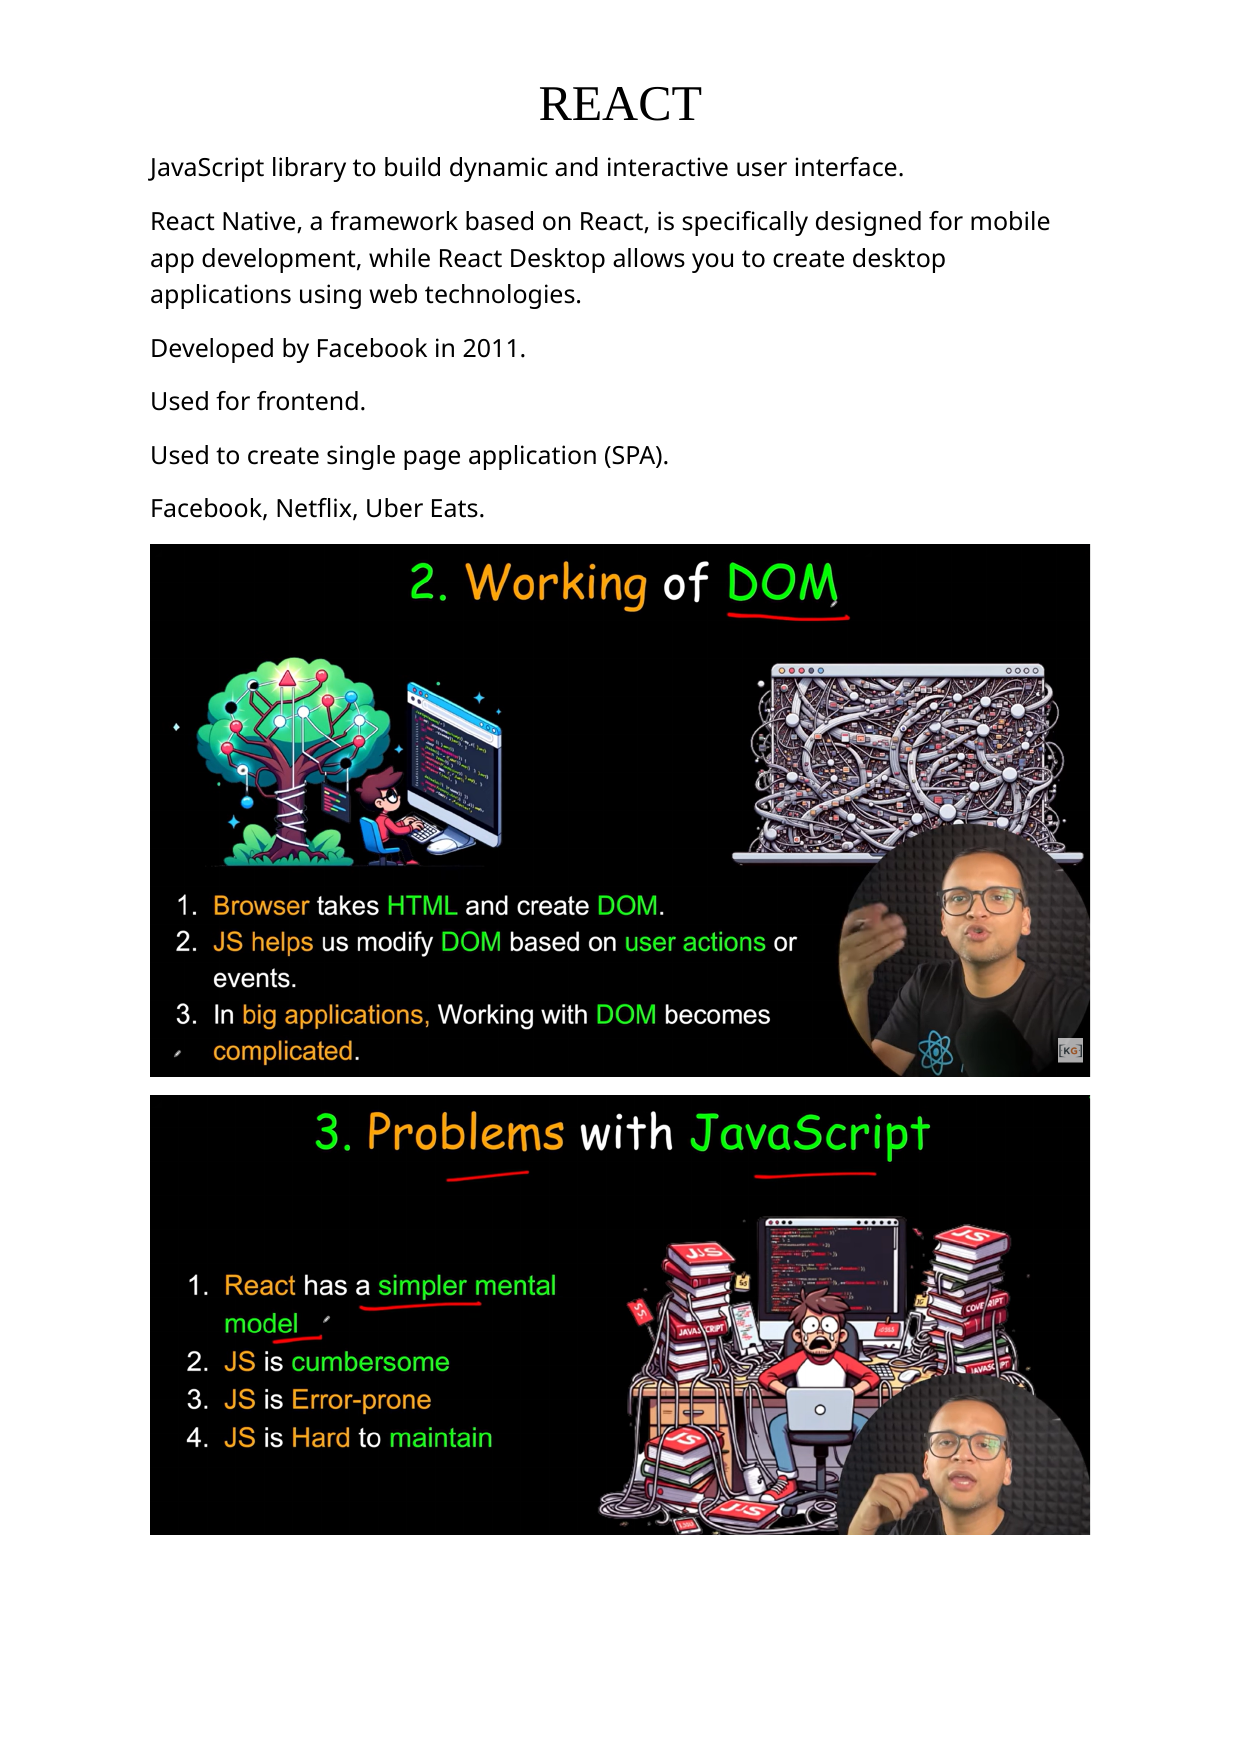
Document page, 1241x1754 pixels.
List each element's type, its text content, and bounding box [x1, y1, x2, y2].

picture [150, 544, 1091, 1077]
text JavaScript library to build dynamic and interactive user interface. [150, 150, 1090, 184]
picture [150, 1095, 1091, 1535]
text Used for frontend. [150, 384, 1090, 418]
text Facebook, Netflix, Uber Eats. [150, 491, 1090, 525]
text Developed by Facebook in 2011. [150, 330, 1090, 364]
text React Native, a framework based on React, is specifically designed for mobile app development, while React Desktop allows you to create desktop applications using web technologies. [150, 203, 1090, 311]
text Used to create single page application (SPA). [150, 437, 1090, 471]
